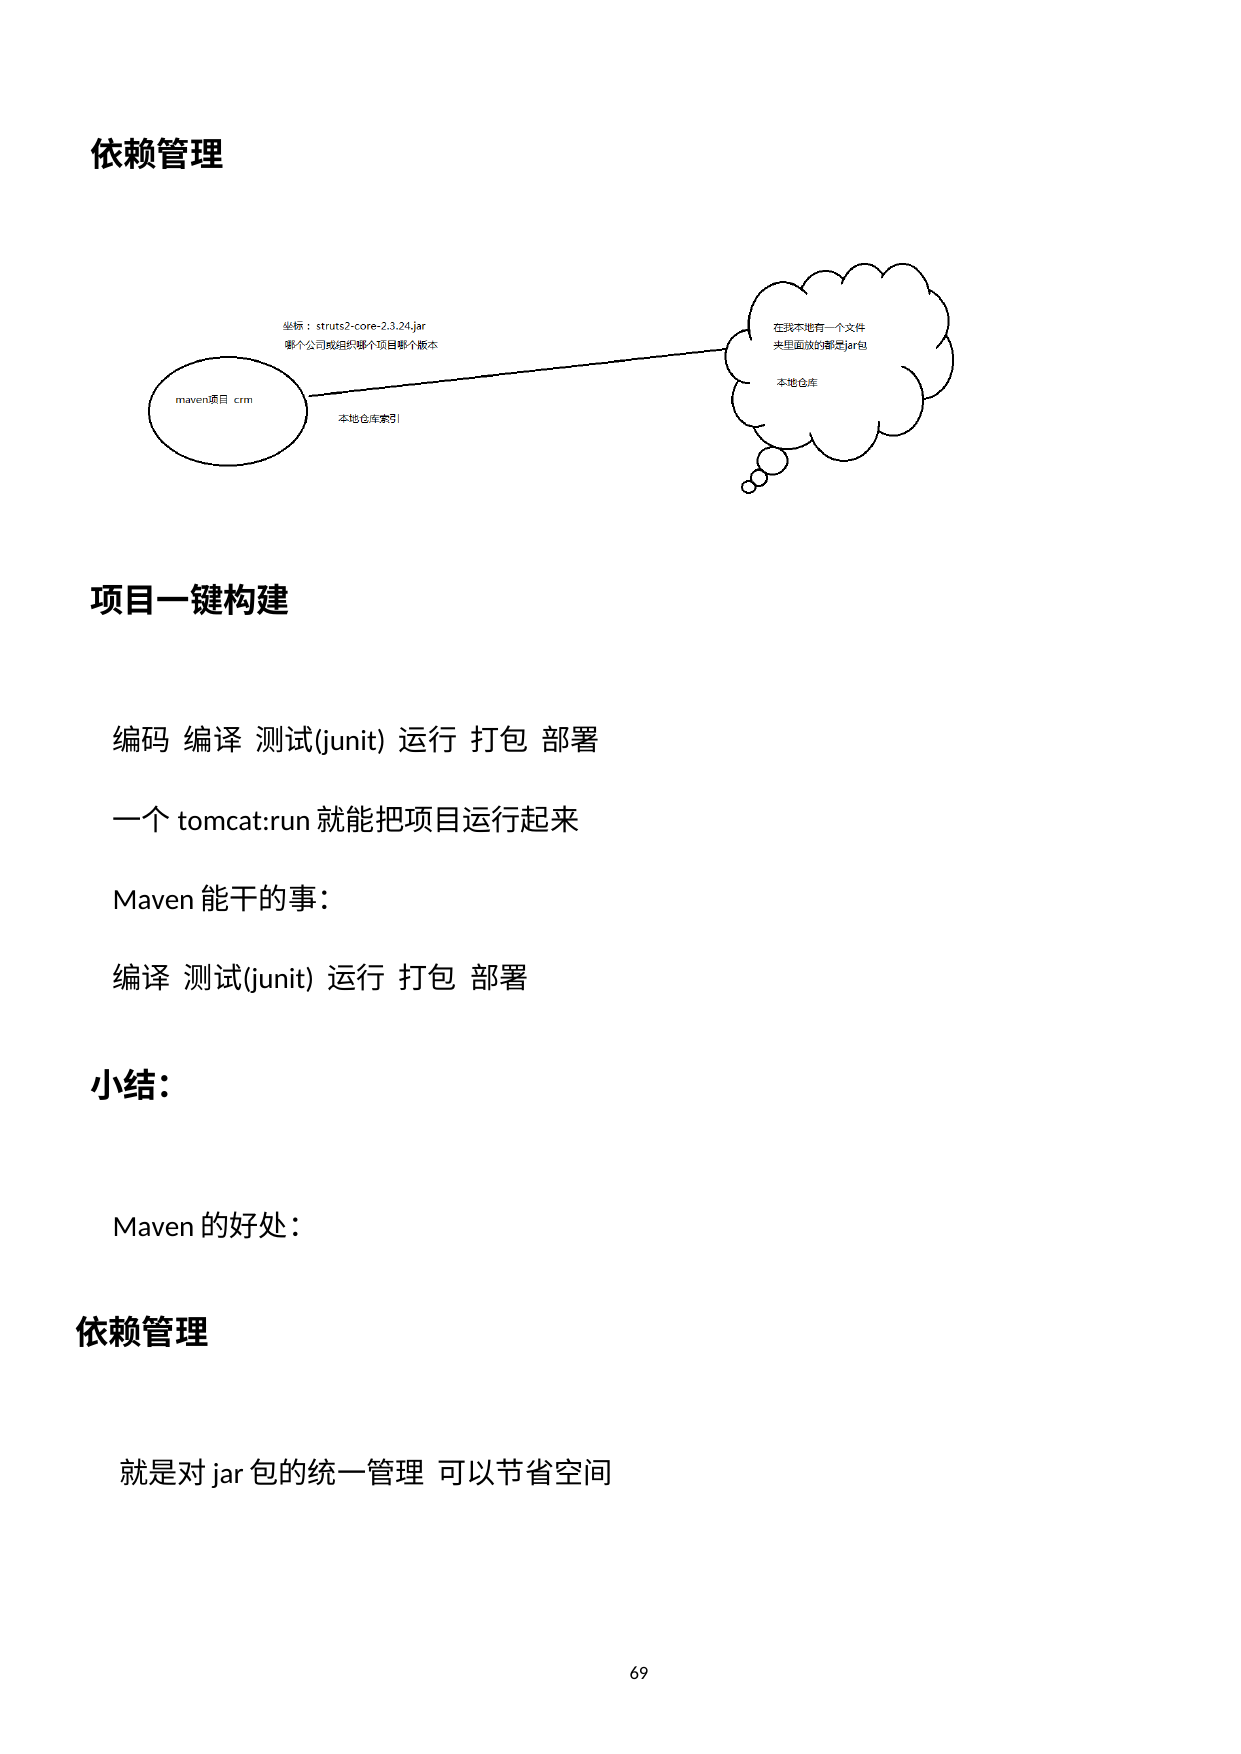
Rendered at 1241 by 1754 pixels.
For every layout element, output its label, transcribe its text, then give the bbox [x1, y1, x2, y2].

text 依赖管理 [75, 1290, 1165, 1369]
text 项目一键构建 [90, 558, 1165, 637]
text 小结： [90, 1043, 1165, 1122]
text 编译 测试(junit) 运行 打包 部署 [75, 937, 1165, 1016]
text 就是对jar包的统一管理 可以节省空间 [75, 1431, 1165, 1510]
text 一个 tomcat:run就能把项目运行起来 [75, 778, 1165, 857]
picture [112, 253, 979, 531]
text 编码 编译 测试(junit) 运行 打包 部署 [75, 698, 1165, 778]
text 依赖管理 [90, 112, 1165, 192]
text Maven能干的事： [75, 857, 1165, 937]
text Maven的好处： [75, 1184, 1165, 1263]
